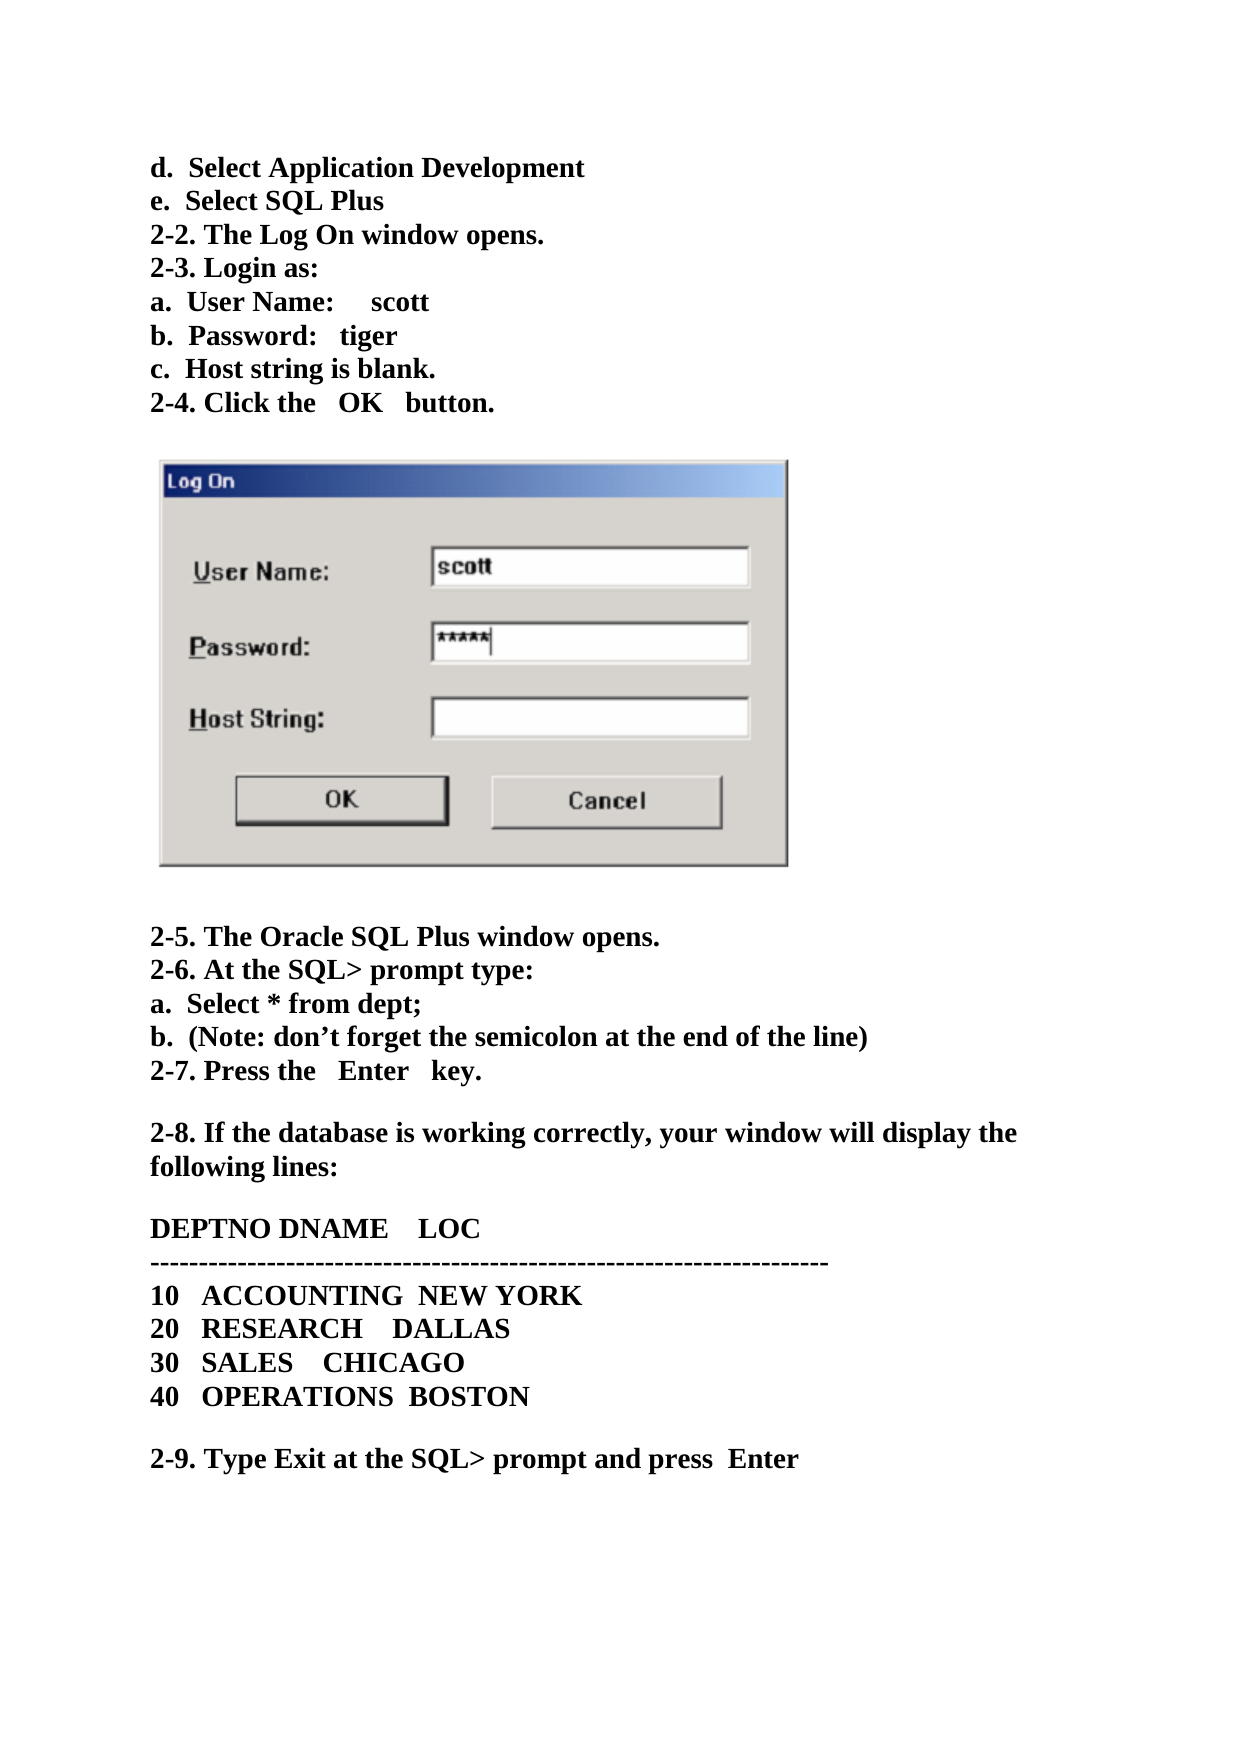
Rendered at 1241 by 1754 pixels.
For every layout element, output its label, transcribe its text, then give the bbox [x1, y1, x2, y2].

text 20 RESEARCH [150, 1312, 1090, 1345]
picture [150, 449, 812, 886]
text 2-8. If the database is working correctly, your window will display the following lines: [150, 1115, 1090, 1182]
text ---------------------------------------------------------------------- [150, 1244, 1090, 1278]
text 2-4. Click the OK button. [150, 385, 1090, 418]
text a. User Name: scott [150, 284, 1090, 318]
text 2-7. Press the Enter key. [150, 1053, 1090, 1086]
text 30 SALES [150, 1345, 1090, 1379]
text 2-6. At the SQL> prompt type: [150, 952, 1090, 986]
text d. Select Application Development [150, 150, 1090, 183]
text 2-5. The Oracle SQL Plus window opens. [150, 919, 1090, 952]
text e. Select SQL Plus [150, 183, 1090, 217]
text 2-9. Type Exit at the SQL> prompt and press Enter [150, 1441, 1090, 1474]
text b. Password: tiger [150, 318, 1090, 351]
text 2-2. The Log On window opens. [150, 217, 1090, 251]
text 2-3. Login as: [150, 251, 1090, 284]
text b. (Note: don’t forget the semicolon at the end of the line) [150, 1019, 1090, 1053]
text 40 OPERATIONS [150, 1379, 1090, 1412]
text c. Host string is blank. [150, 351, 1090, 385]
text 10 ACCOUNTING [150, 1278, 1090, 1312]
text a. Select * from dept; [150, 986, 1090, 1019]
text DEPTNO DNAME LOC [150, 1211, 1090, 1244]
